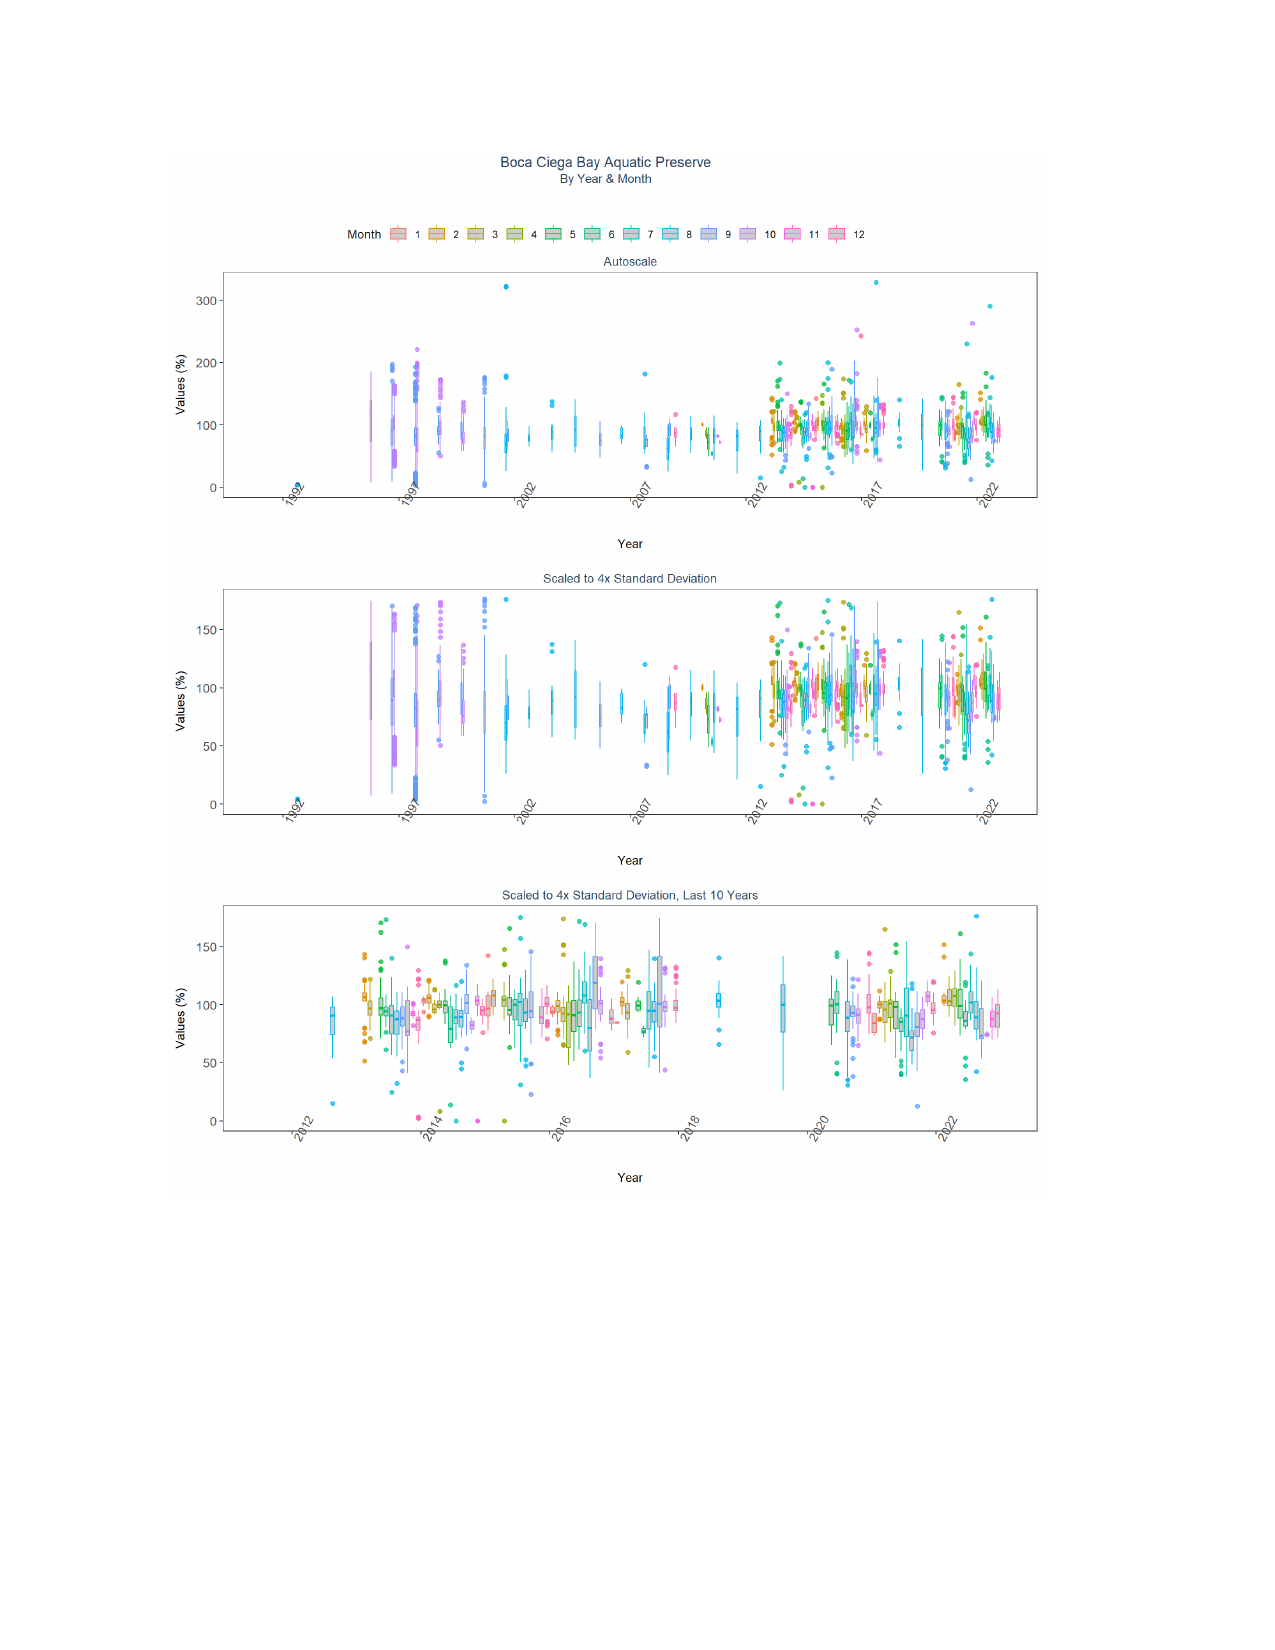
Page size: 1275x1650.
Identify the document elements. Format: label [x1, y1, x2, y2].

picture [168, 150, 1044, 1200]
